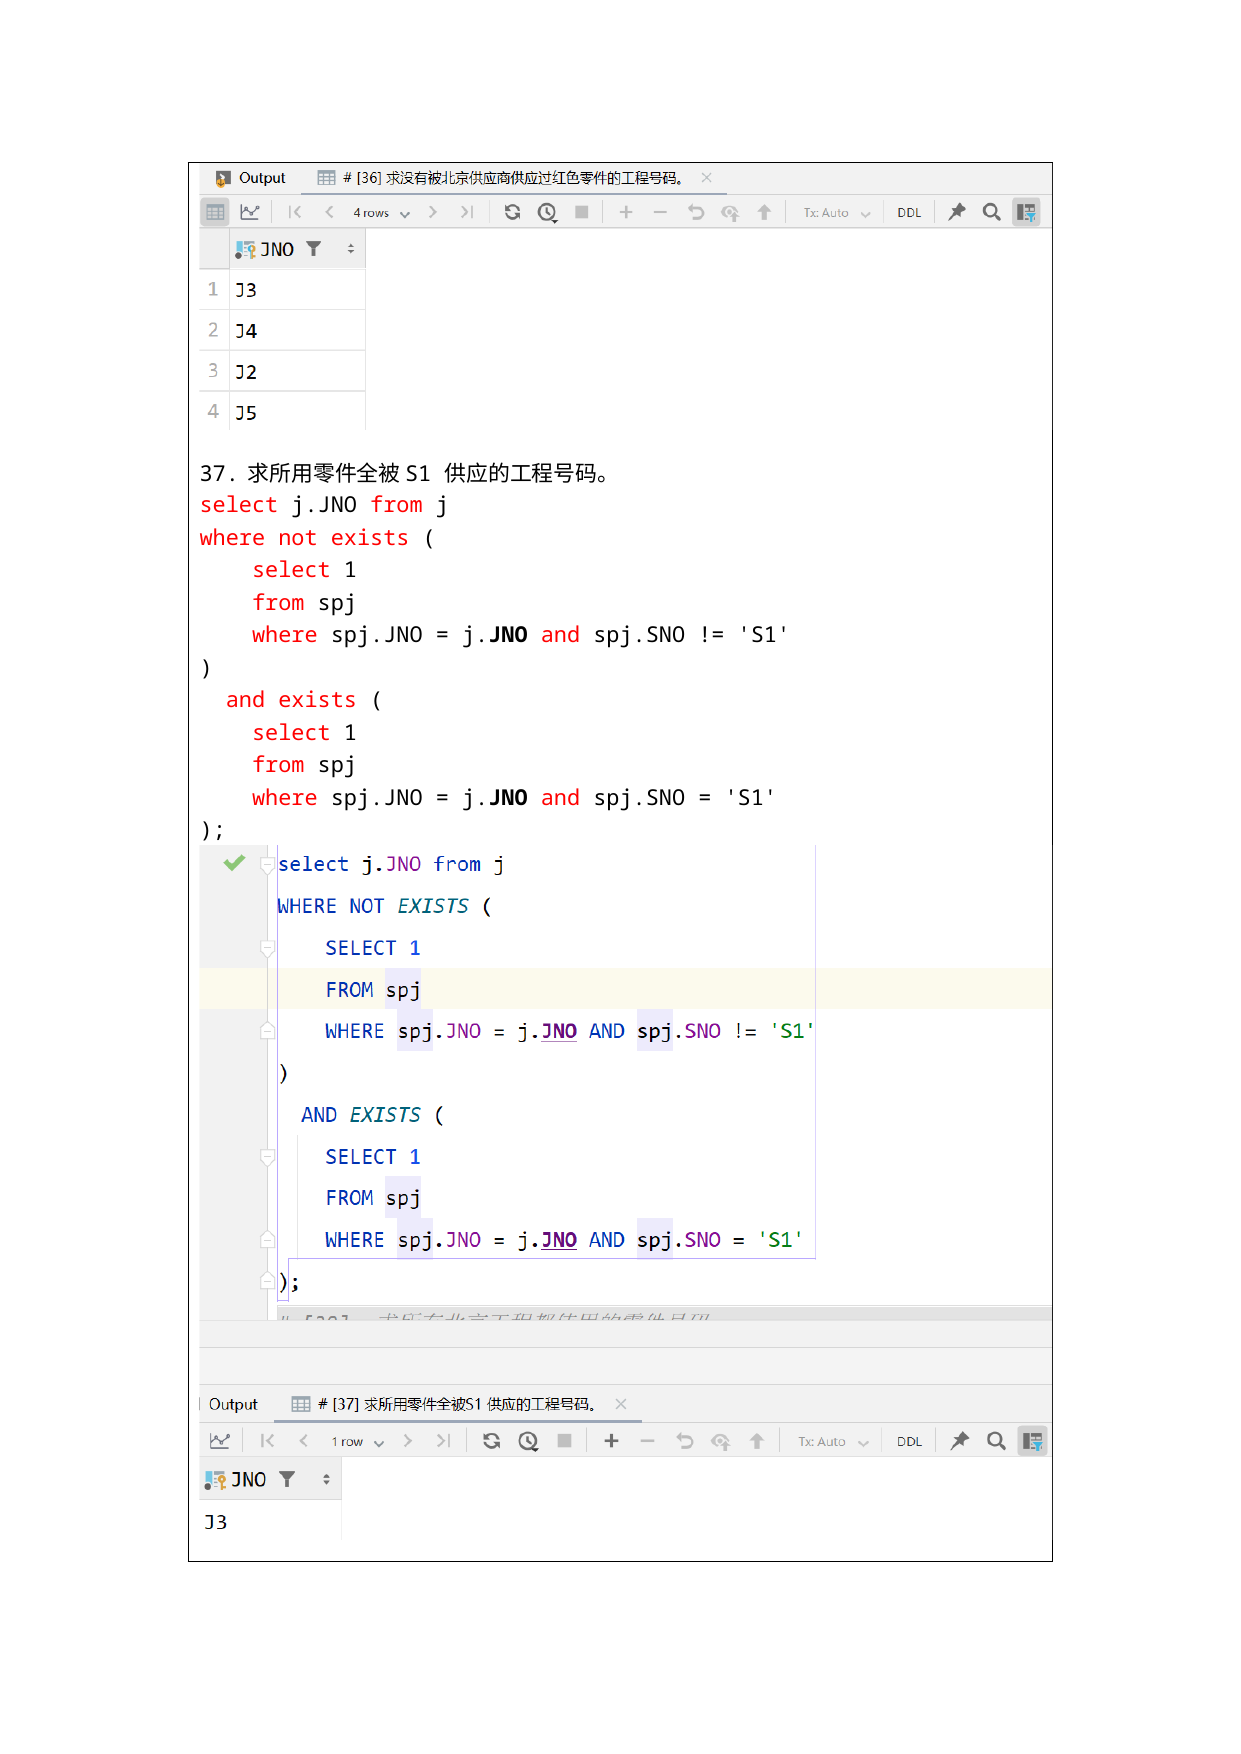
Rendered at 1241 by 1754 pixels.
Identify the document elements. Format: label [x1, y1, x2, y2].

table_cell [189, 163, 1052, 1561]
picture [199, 845, 1053, 1540]
picture [199, 163, 1053, 430]
